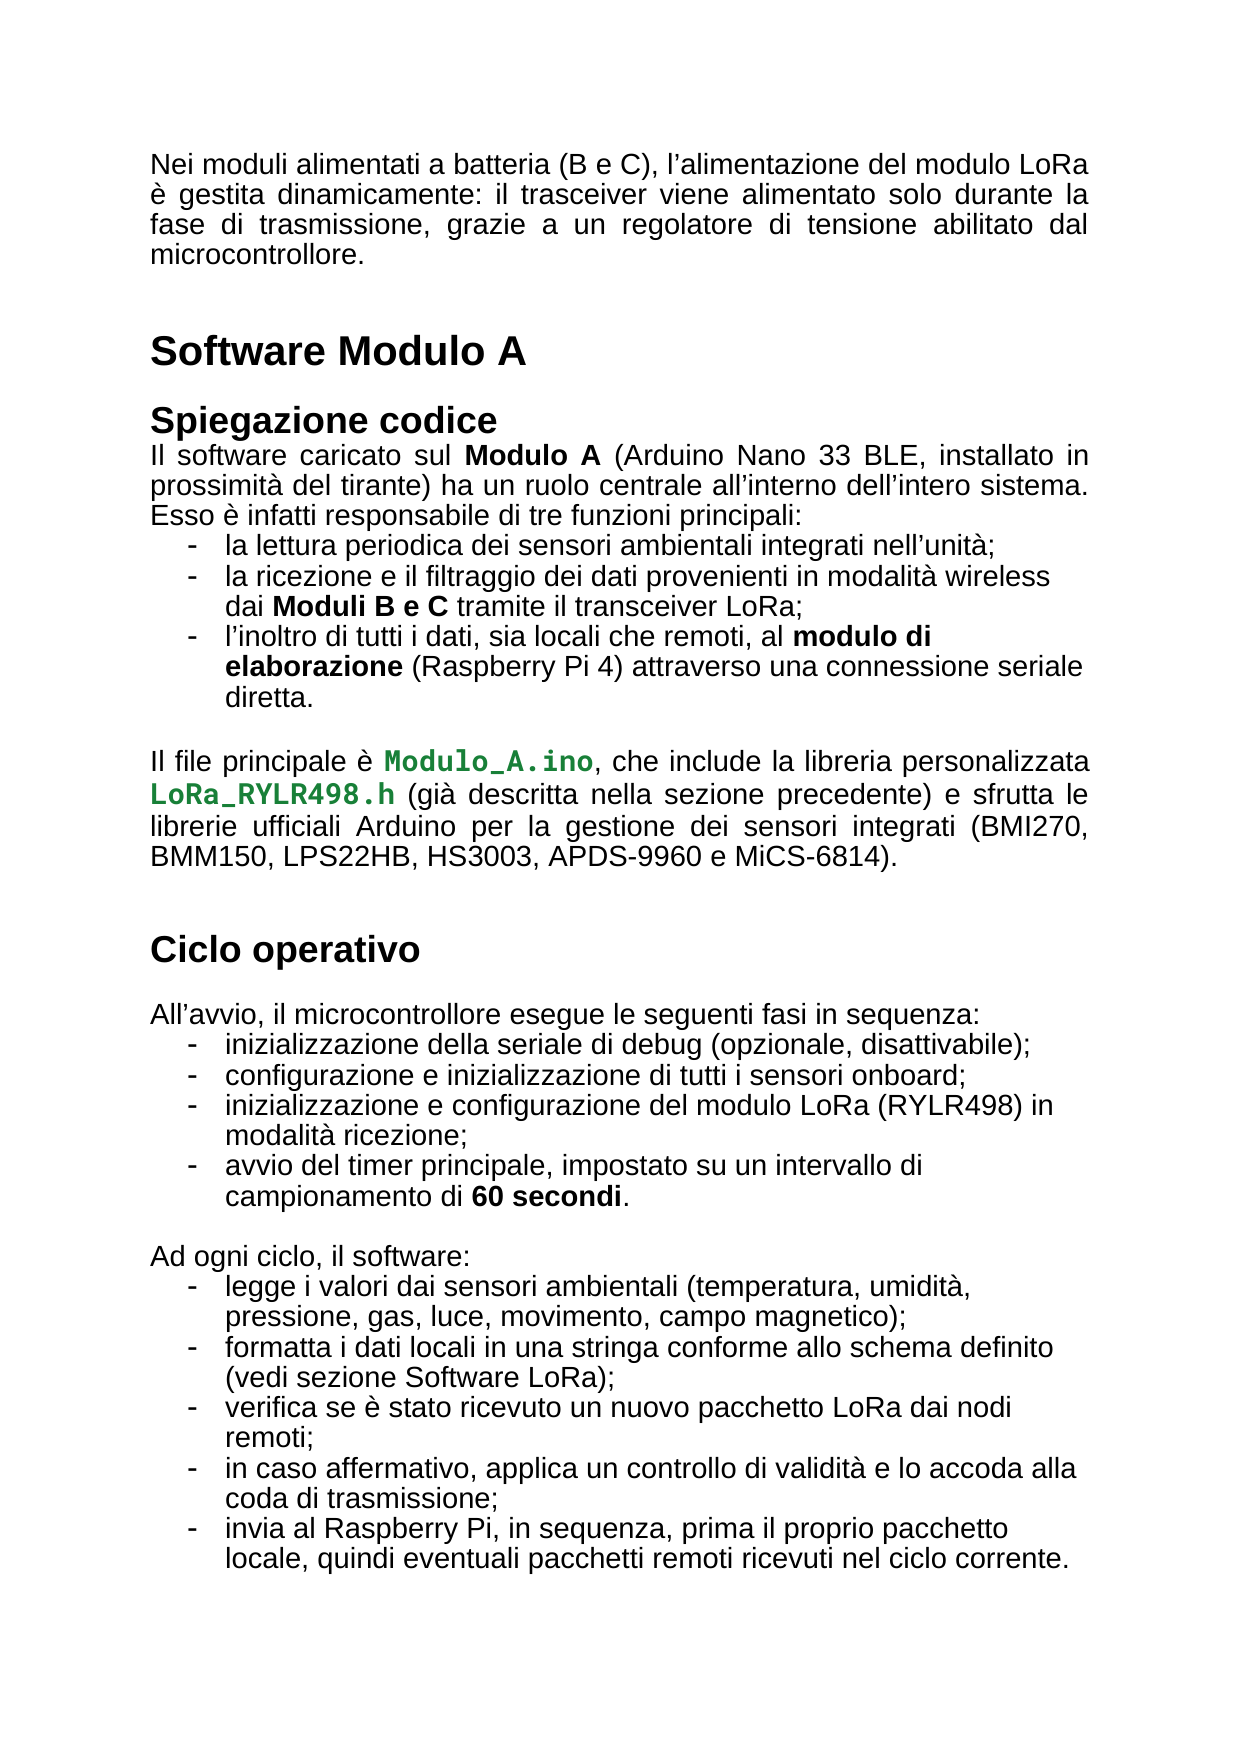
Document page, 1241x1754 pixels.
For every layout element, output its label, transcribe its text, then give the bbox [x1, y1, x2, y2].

subtitle Spiegazione codice [150, 402, 1090, 441]
list legge i valori dai sensori ambientali (temperatura, umidità, pressione, gas, luce, movimento, campo magnetico); [187, 1272, 1090, 1333]
list verifica se è stato ricevuto un nuovo pacchetto LoRa dai nodi remoti; [187, 1393, 1090, 1454]
text Nei moduli alimentati a batteria (B e C), l’alimentazione del modulo LoRa è gestita dinamicamente: il trasceiver viene alimentato solo durante la fase di trasmissione, grazie a un regolatore di tensione abilitato dal microcontrollore. [150, 150, 1090, 271]
list inizializzazione e configurazione del modulo LoRa (RYLR498) in modalità ricezione; [187, 1091, 1090, 1152]
text Il file principale è Modulo_A.ino, che include la libreria personalizzata LoRa_RYLR498.h (già descritta nella sezione precedente) e sfrutta le librerie ufficiali Arduino per la gestione dei sensori integrati (BMI270, BMM150, LPS22HB, HS3003, APDS-9960 e MiCS-6814). [150, 743, 1090, 873]
subtitle Software Modulo A [150, 331, 1090, 374]
text Il software caricato sul Modulo A (Arduino Nano 33 BLE, installato in prossimità del tirante) ha un ruolo centrale all’interno dell’intero sistema. Esso è infatti responsabile di tre funzioni principali: [150, 441, 1090, 532]
list l’inoltro di tutti i dati, sia locali che remoti, al modulo di elaborazione (Raspberry Pi 4) attraverso una connessione seriale diretta. [187, 622, 1090, 713]
text All’avvio, il microcontrollore esegue le seguenti fasi in sequenza: [150, 1000, 1090, 1030]
list invia al Raspberry Pi, in sequenza, prima il proprio pacchetto locale, quindi eventuali pacchetti remoti ricevuti nel ciclo corrente. [187, 1514, 1090, 1575]
text Ad ogni ciclo, il software: [150, 1242, 1090, 1272]
list la lettura periodica dei sensori ambientali integrati nell’unità; [187, 532, 1090, 562]
list la ricezione e il filtraggio dei dati provenienti in modalità wireless dai Moduli B e C tramite il transceiver LoRa; [187, 562, 1090, 622]
list configurazione e inizializzazione di tutti i sensori onboard; [187, 1061, 1090, 1091]
subtitle Ciclo operativo [150, 931, 1090, 970]
list inizializzazione della seriale di debug (opzionale, disattivabile); [187, 1030, 1090, 1061]
list avvio del timer principale, impostato su un intervallo di campionamento di 60 secondi. [187, 1152, 1090, 1212]
list formatta i dati locali in una stringa conforme allo schema definito (vedi sezione Software LoRa); [187, 1333, 1090, 1393]
list in caso affermativo, applica un controllo di validità e lo accoda alla coda di trasmissione; [187, 1454, 1090, 1514]
